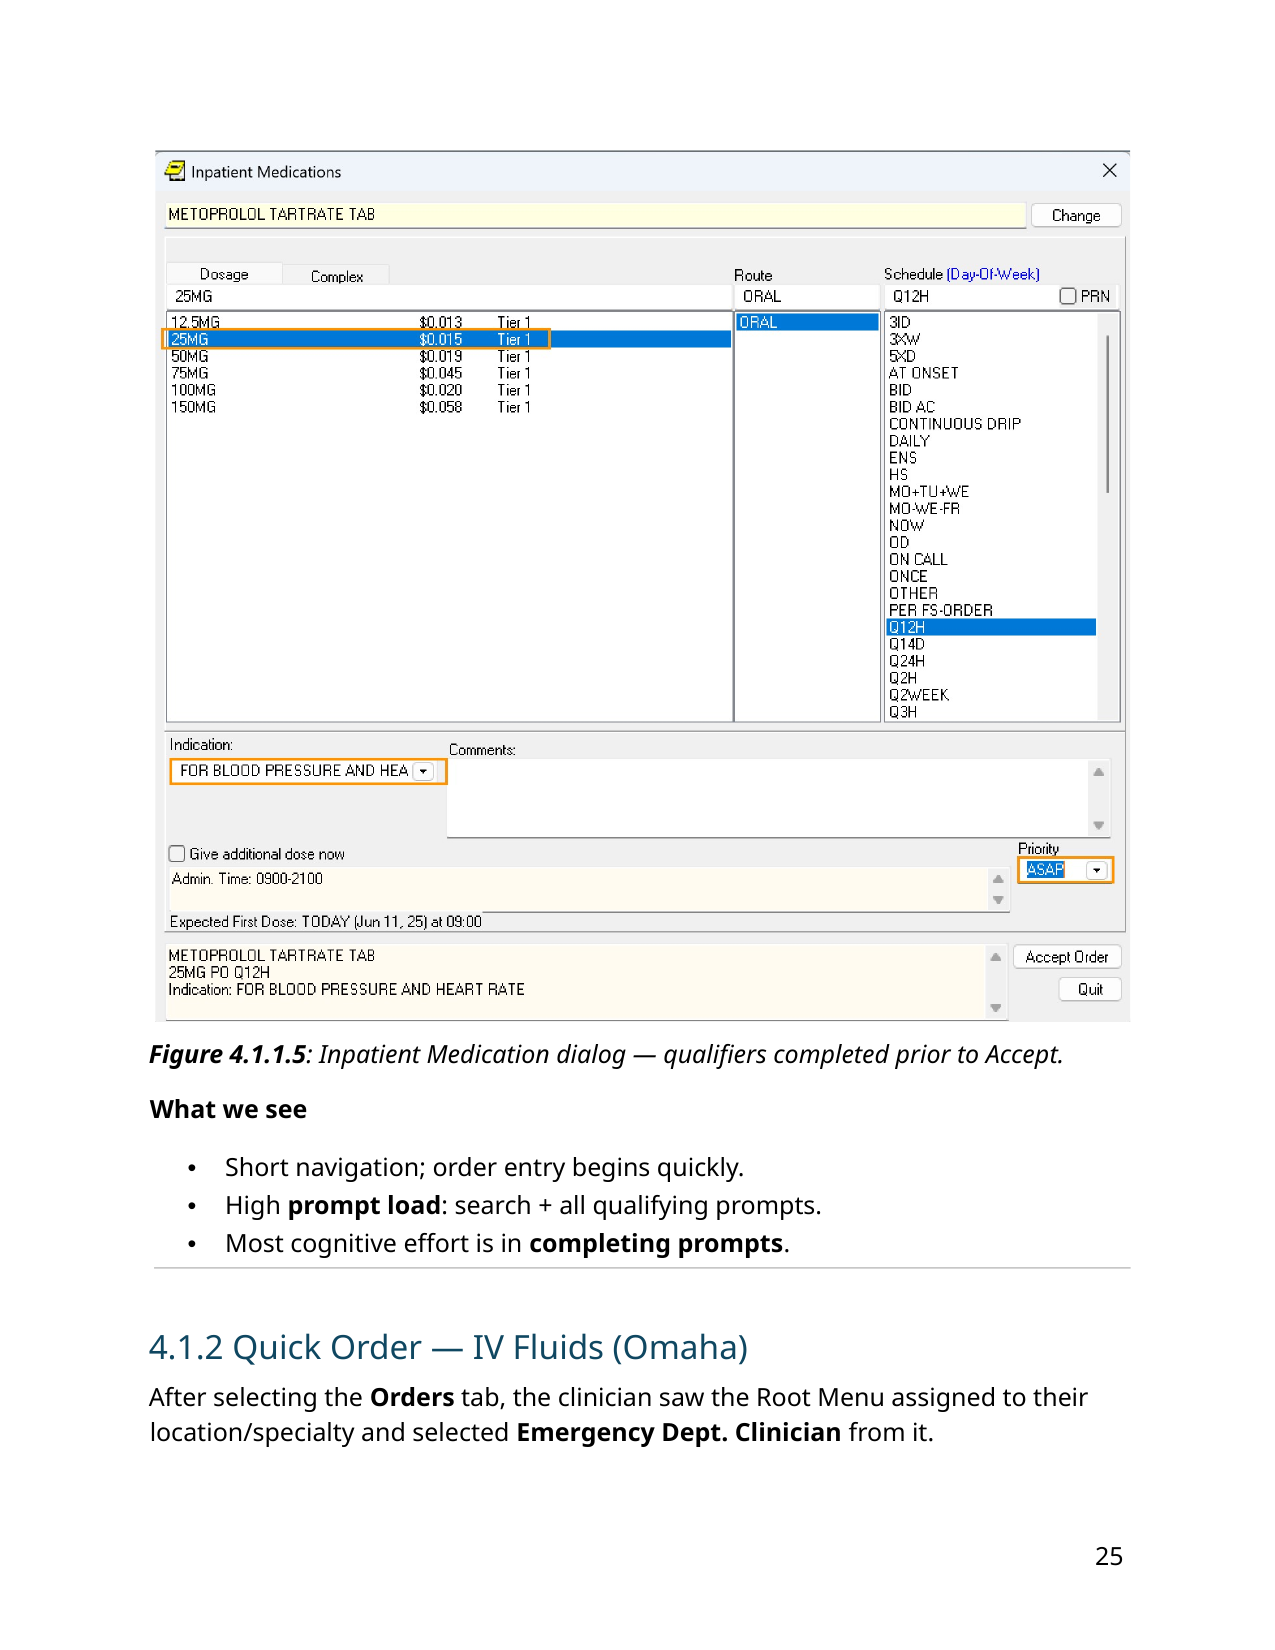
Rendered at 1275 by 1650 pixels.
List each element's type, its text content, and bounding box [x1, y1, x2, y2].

list High prompt load: search + all qualifying prompts. [187, 1187, 1125, 1221]
subtitle 4.1.2 Quick Order — IV Fluids (Omaha) [148, 1323, 1125, 1369]
text After selecting the Orders tab, the clinician saw the Root Menu assigned to their location/specialty and selected Emergency Dept. Clinician from it. [148, 1379, 1125, 1449]
picture [155, 150, 1131, 1022]
text Figure 4.1.1.5: Inpatient Medication dialog — qualifiers completed prior to Accept. What we see [148, 1036, 1098, 1126]
list Most cognitive effort is in completing prompts. [187, 1226, 1125, 1260]
list Short navigation; order entry begins quickly. [187, 1149, 1125, 1183]
